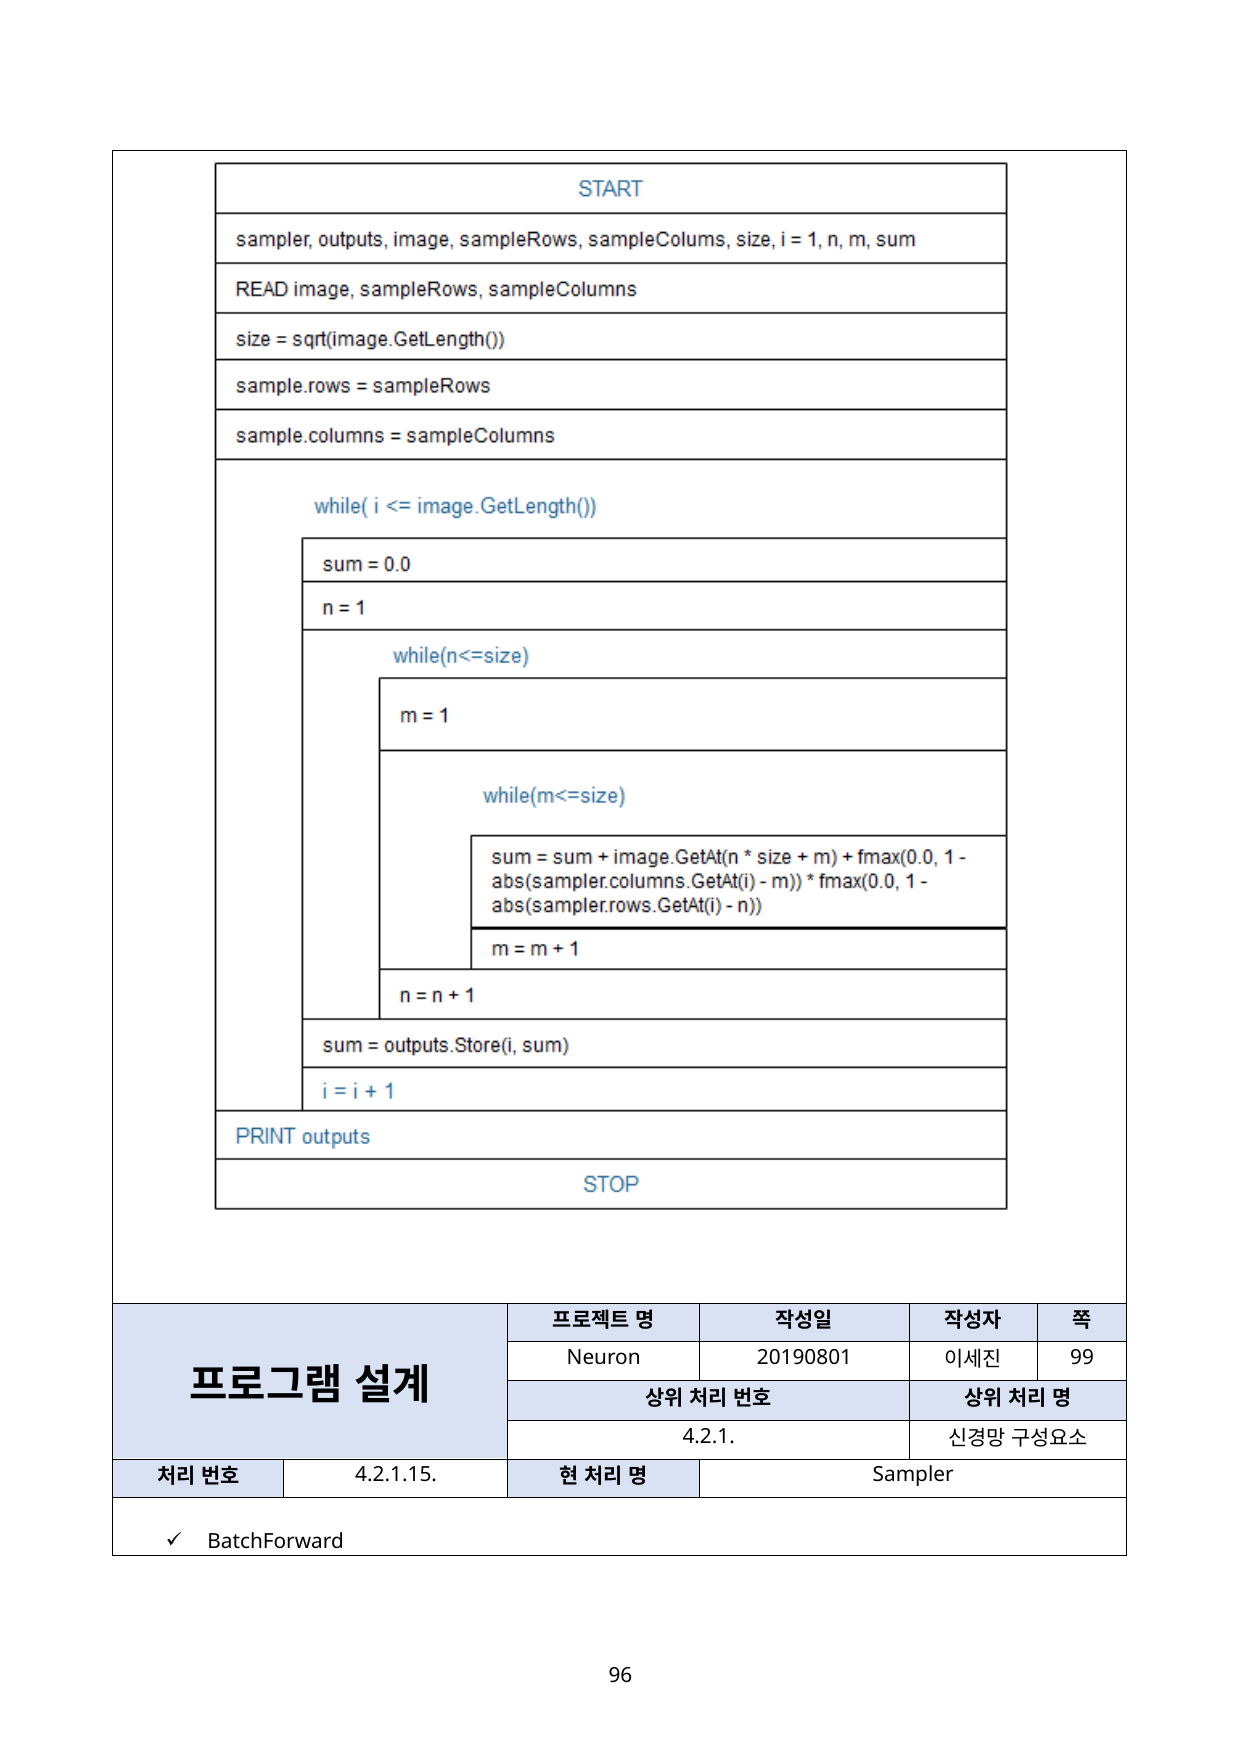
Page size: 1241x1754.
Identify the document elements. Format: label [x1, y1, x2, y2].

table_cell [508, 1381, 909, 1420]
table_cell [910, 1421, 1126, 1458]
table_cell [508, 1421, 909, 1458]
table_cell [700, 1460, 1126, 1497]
picture [207, 151, 1019, 1218]
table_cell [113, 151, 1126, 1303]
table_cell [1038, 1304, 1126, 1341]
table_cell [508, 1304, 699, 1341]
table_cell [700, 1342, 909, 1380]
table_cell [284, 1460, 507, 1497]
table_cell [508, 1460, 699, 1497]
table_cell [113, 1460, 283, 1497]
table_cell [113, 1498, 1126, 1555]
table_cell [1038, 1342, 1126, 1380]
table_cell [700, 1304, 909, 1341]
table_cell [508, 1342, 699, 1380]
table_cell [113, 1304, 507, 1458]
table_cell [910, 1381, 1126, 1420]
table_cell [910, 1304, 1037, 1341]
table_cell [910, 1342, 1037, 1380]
